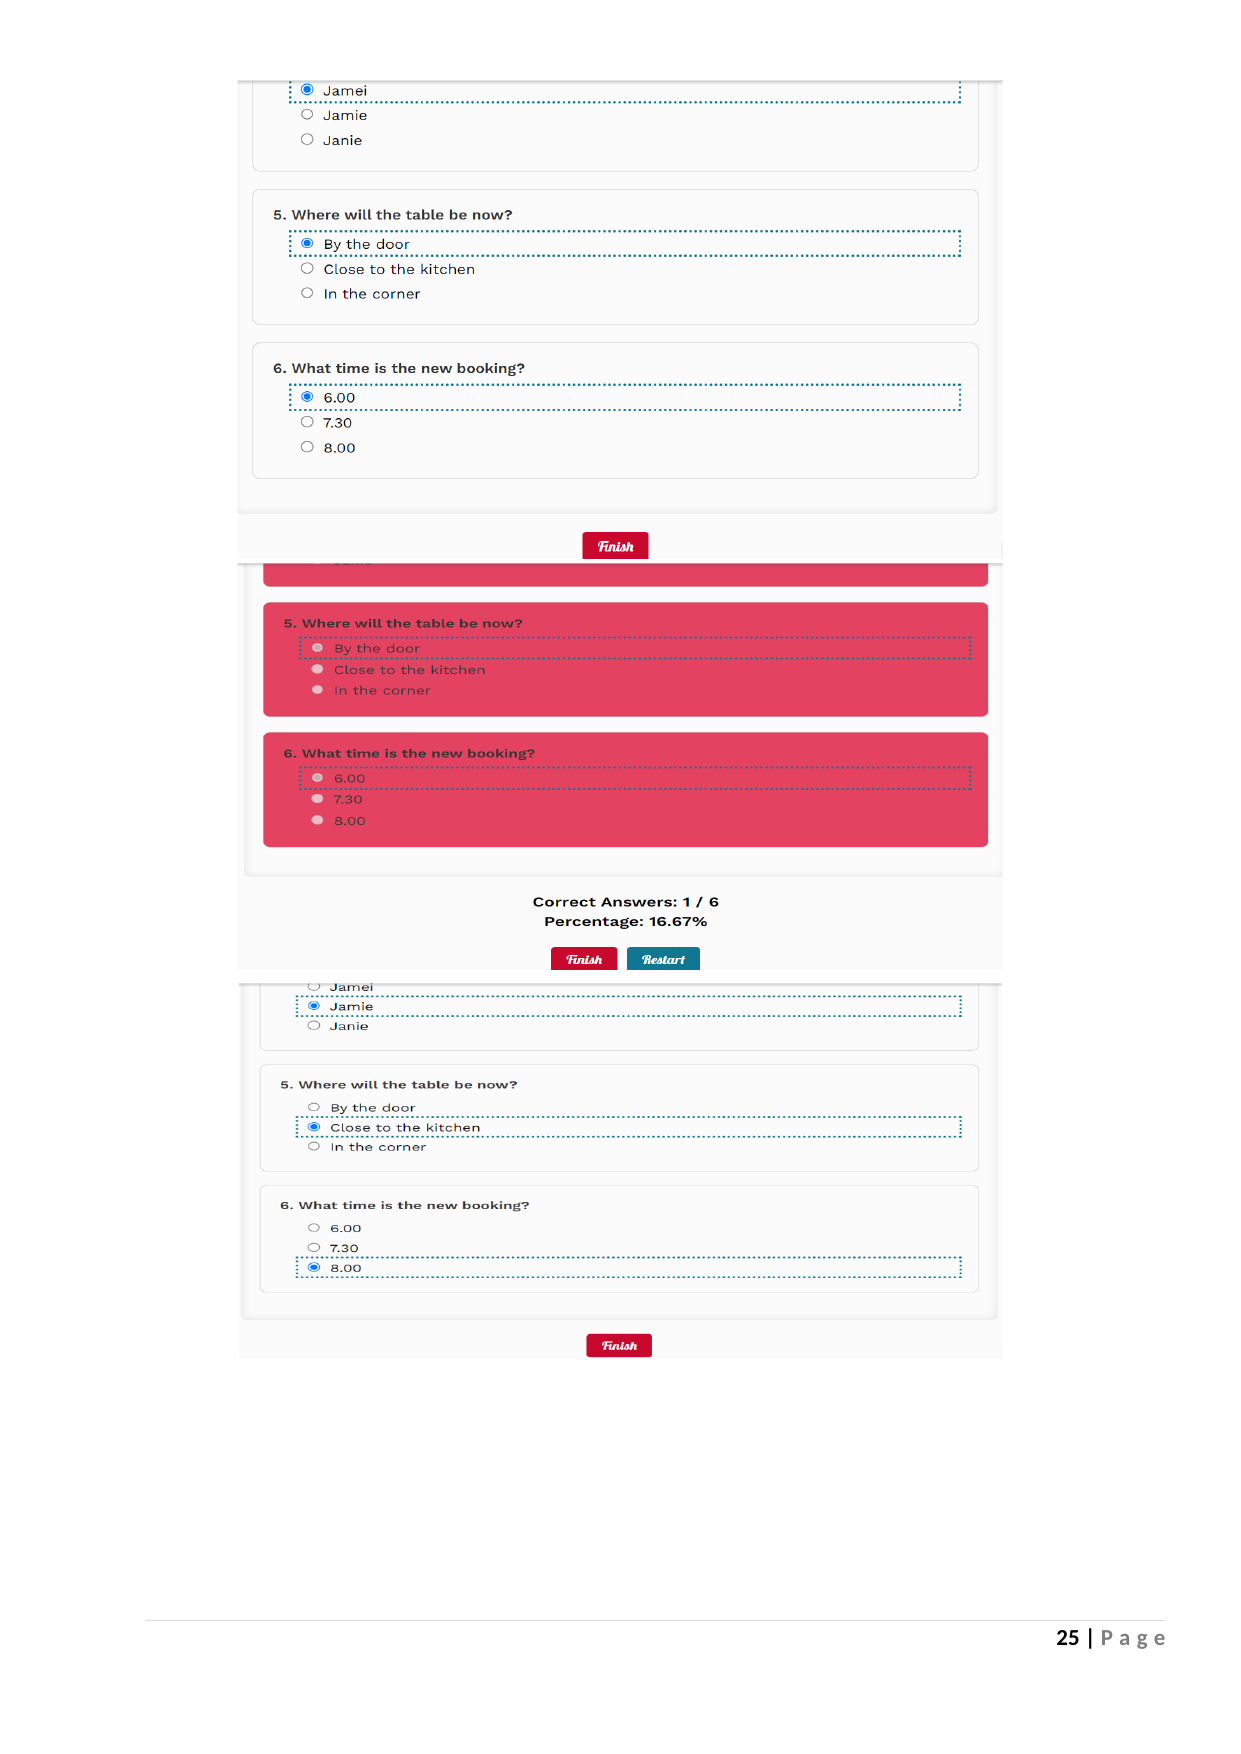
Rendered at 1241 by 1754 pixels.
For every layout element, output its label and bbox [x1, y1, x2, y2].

picture [237, 75, 1003, 559]
picture [237, 560, 1003, 970]
picture [238, 980, 1002, 1359]
